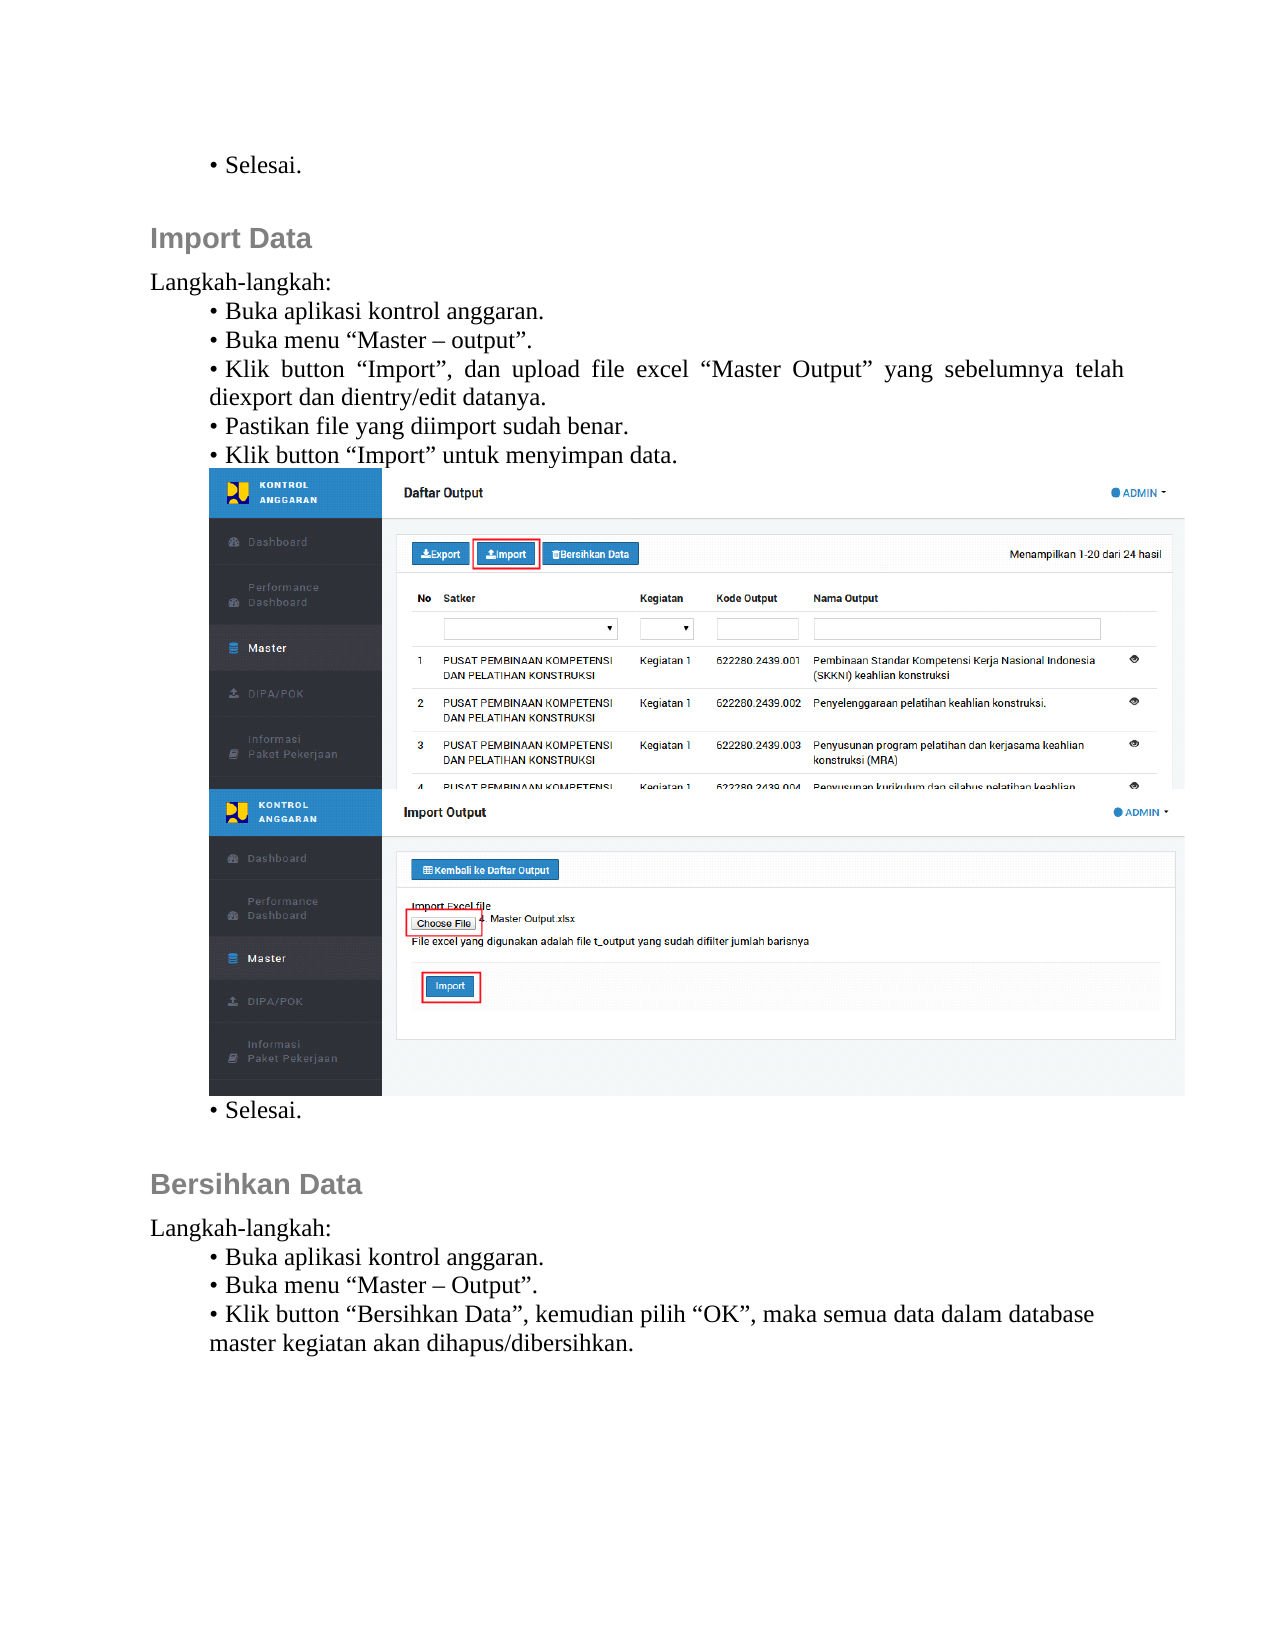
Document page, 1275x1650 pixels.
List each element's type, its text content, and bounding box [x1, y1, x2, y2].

list Klik button “Import”, dan upload file excel “Master Output” yang sebelumnya telah diexport dan dientry/edit datanya. [209, 354, 1125, 411]
list Klik button “Bersihkan Data”, kemudian pilih “OK”, maka semua data dalam database master kegiatan akan dihapus/dibersihkan. [209, 1299, 1125, 1357]
text Bersihkan Data [150, 1167, 1125, 1200]
text Langkah-langkah: [150, 267, 1125, 296]
list Buka aplikasi kontrol anggaran. [209, 296, 1125, 325]
list Buka menu “Master – output”. [209, 325, 1125, 354]
list Buka menu “Master – Output”. [209, 1270, 1125, 1299]
list Selesai. [209, 150, 1125, 179]
list Selesai. [209, 1096, 1125, 1124]
list Klik button “Import” untuk menyimpan data. [209, 440, 1125, 468]
text Import Data [150, 221, 1125, 255]
text Langkah-langkah: [150, 1213, 1125, 1242]
list Pastikan file yang diimport sudah benar. [209, 411, 1125, 440]
picture [209, 468, 1185, 1096]
list Buka aplikasi kontrol anggaran. [209, 1242, 1125, 1270]
